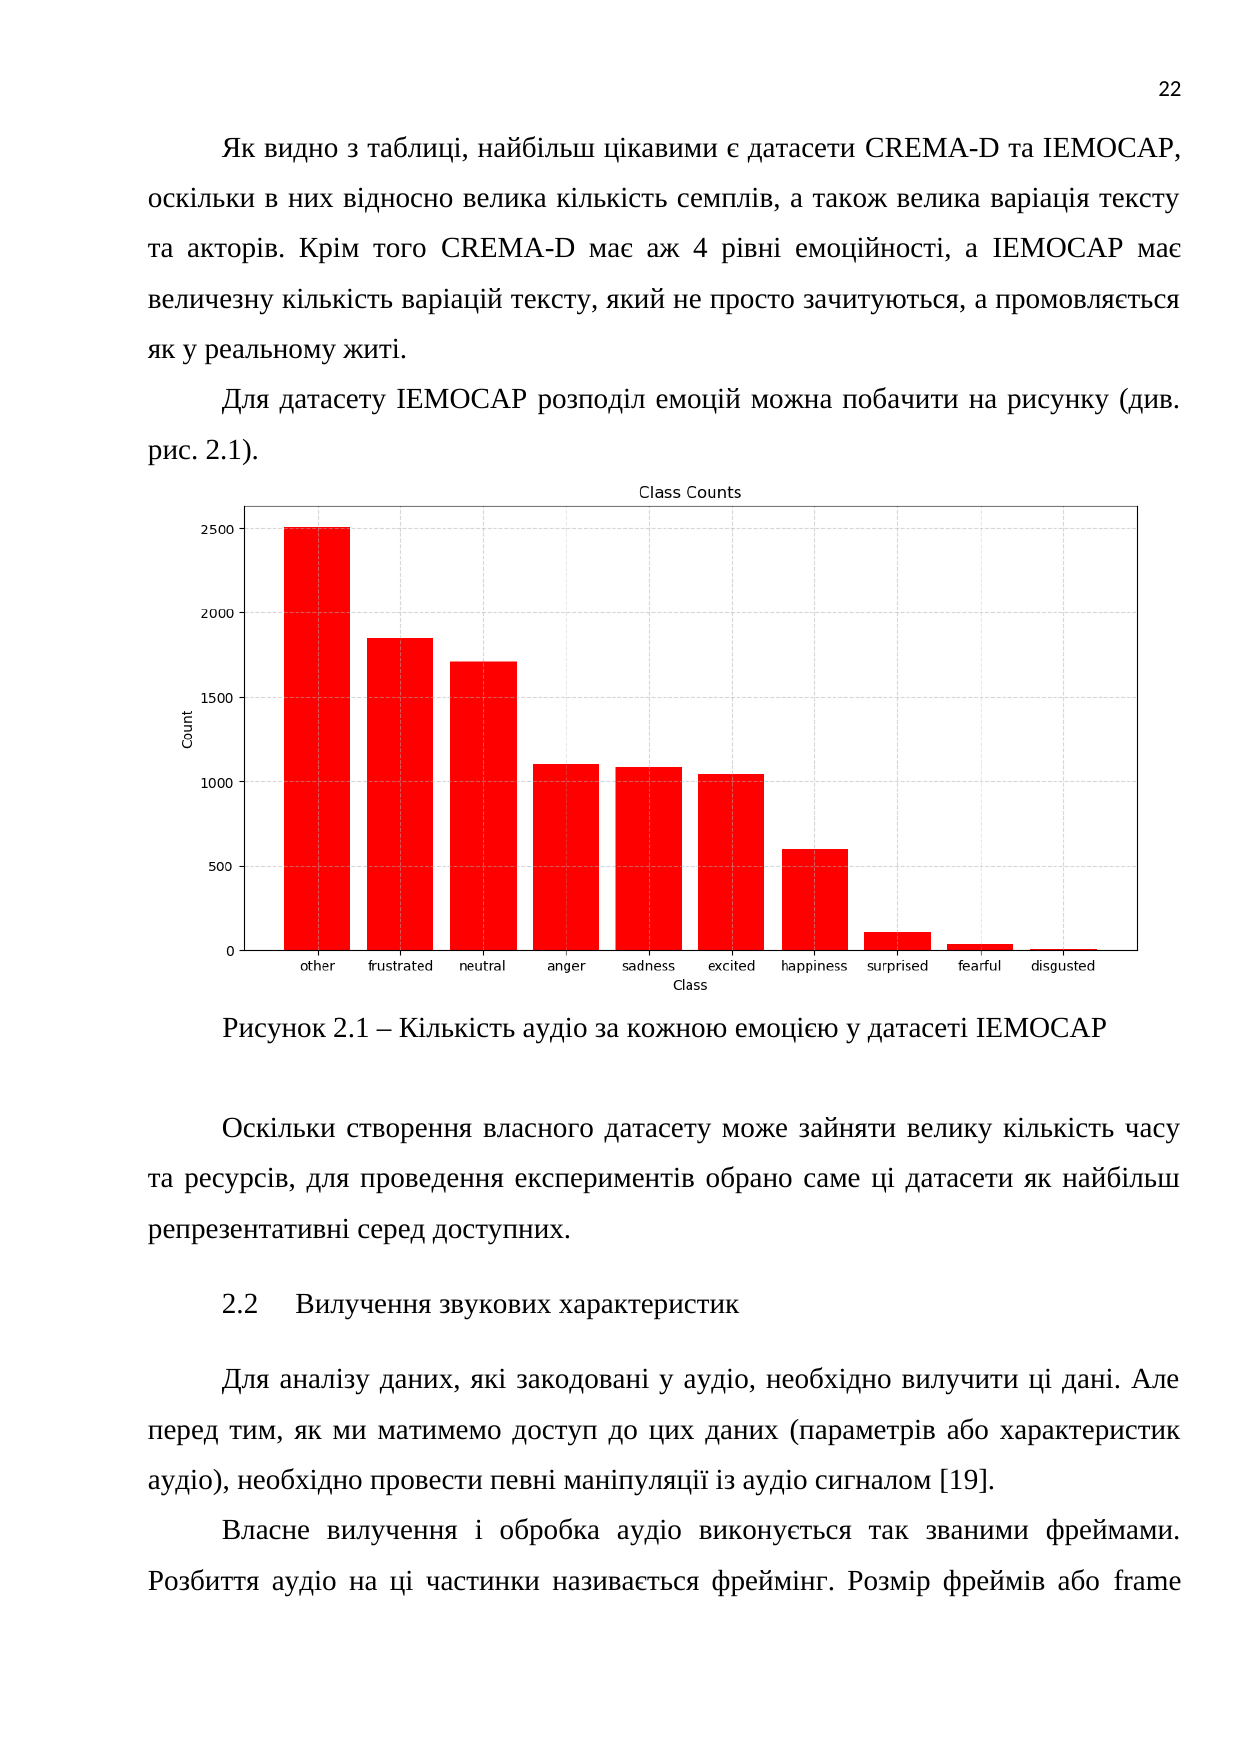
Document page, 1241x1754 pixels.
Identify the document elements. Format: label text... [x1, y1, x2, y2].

list Вилучення звукових характеристик [148, 1286, 1181, 1320]
text Оскільки створення власного датасету може зайняти велику кількість часу та ресурсів, для проведення експериментів обрано саме ці датасети як найбільш репрезентативні серед доступних. [148, 1110, 1181, 1244]
text Як видно з таблиці, найбільш цікавими є датасети CREMA-D та IEMOCAP, оскільки в них відносно велика кількість семплів, а також велика варіація тексту та акторів. Крім того CREMA-D має аж 4 рівні емоційності, а IEMOCAP має величезну кількість варіацій тексту, який не просто зачитуються, а промовляється як у реальному житі. [148, 130, 1181, 365]
text Для датасету IEMOCAP розподіл емоцій можна побачити на рисунку (див. рис. 2.1). [148, 381, 1181, 465]
text Для аналізу даних, які закодовані у аудіо, необхідно вилучити ці дані. Але перед тим, як ми матимемо доступ до цих даних (параметрів або характеристик аудіо), необхідно провести певні маніпуляції із аудіо сигналом [19]. [148, 1362, 1181, 1496]
text Рисунок 2.1 – Кількість аудіо за кожною емоцією у датасеті IEMOCAP [148, 1010, 1181, 1043]
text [148, 1512, 1181, 1596]
picture [177, 482, 1152, 996]
